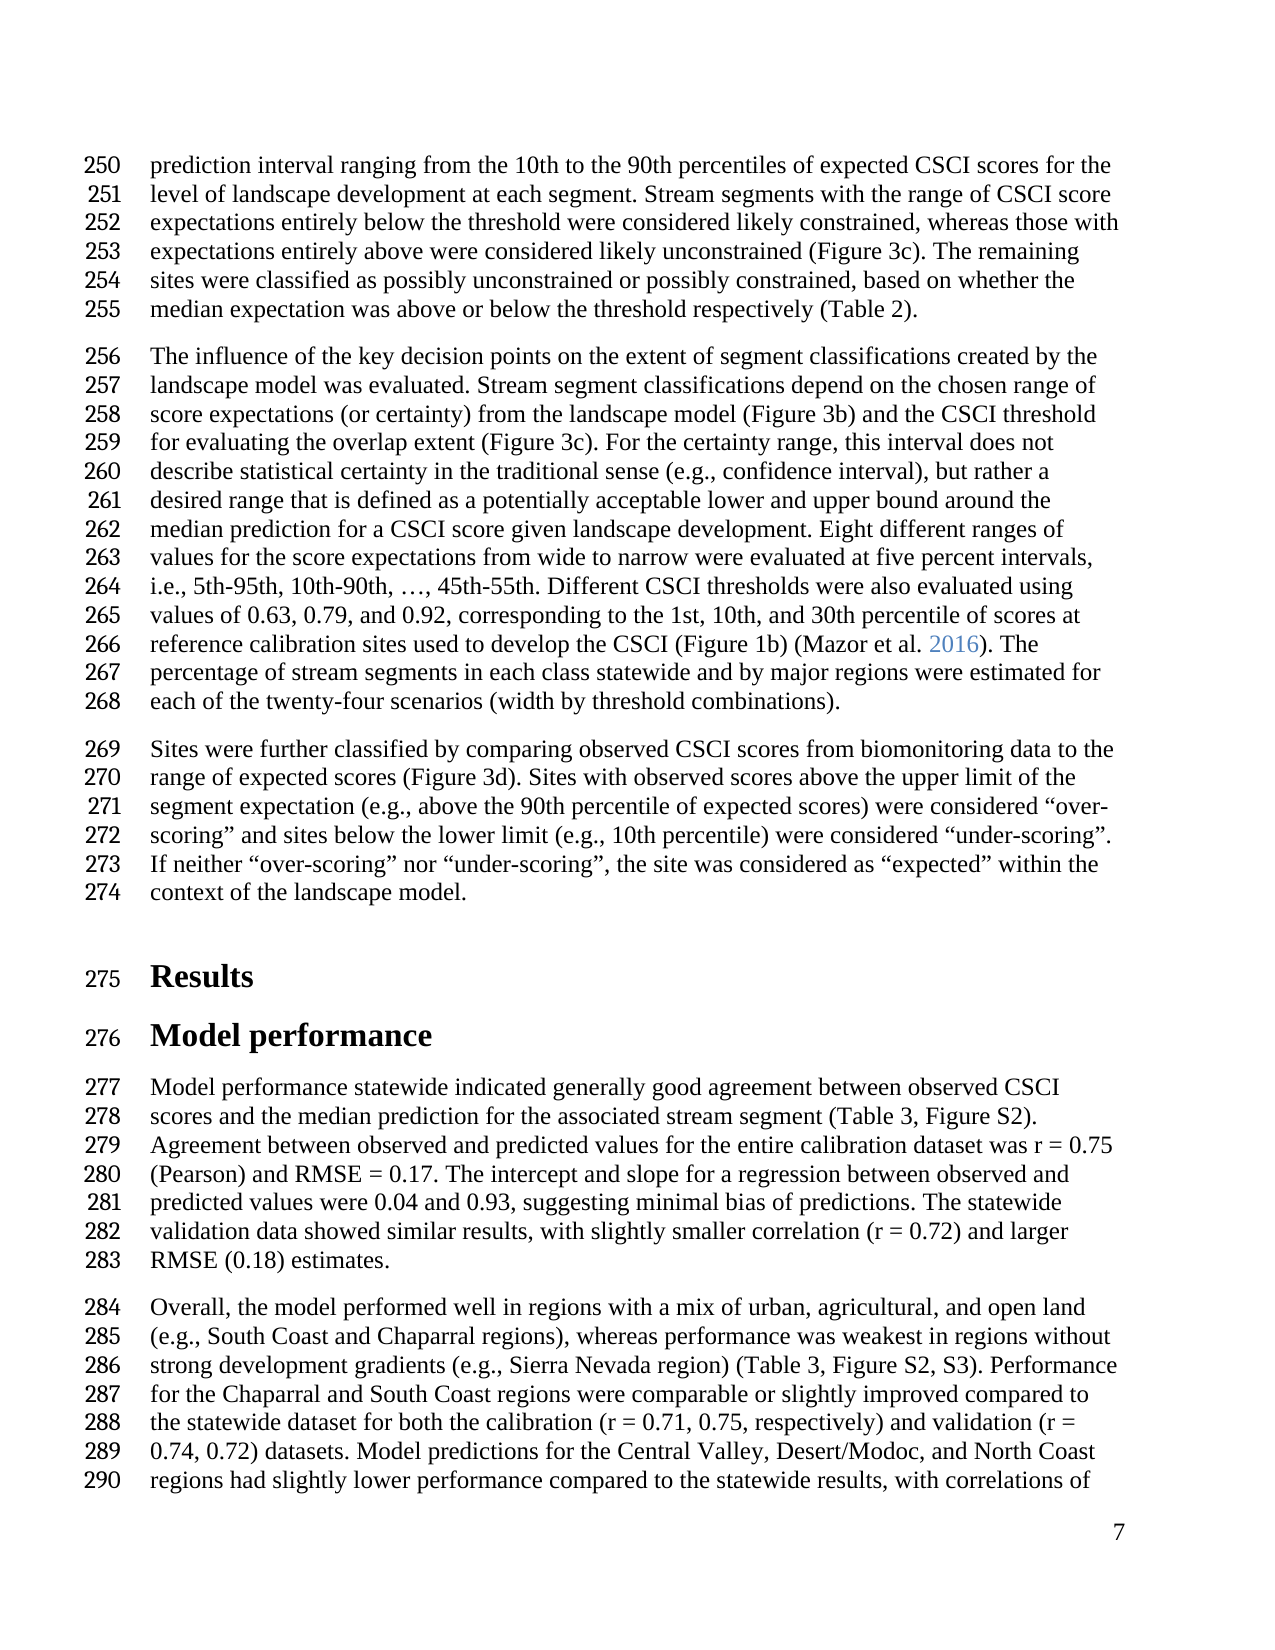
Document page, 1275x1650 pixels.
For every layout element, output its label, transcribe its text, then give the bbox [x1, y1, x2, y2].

text The influence of the key decision points on the extent of segment classifications created by the landscape model was evaluated. Stream segment classifications depend on the chosen range of score expectations (or certainty) from the landscape model (Figure 3b) and the CSCI threshold for evaluating the overlap extent (Figure 3c). For the certainty range, this interval does not describe statistical certainty in the traditional sense (e.g., confidence interval), but rather a desired range that is defined as a potentially acceptable lower and upper bound around the median prediction for a CSCI score given landscape development. Eight different ranges of values for the score expectations from wide to narrow were evaluated at five percent intervals, i.e., 5th-95th, 10th-90th, …, 45th-55th. Different CSCI thresholds were also evaluated using values of 0.63, 0.79, and 0.92, corresponding to the 1st, 10th, and 30th percentile of scores at reference calibration sites used to develop the CSCI (Figure 1b) (Mazor et al. 2016). The percentage of stream segments in each class statewide and by major regions were estimated for each of the twenty-four scenarios (width by threshold combinations). [150, 341, 1125, 715]
subtitle Model performance [150, 1015, 1125, 1054]
text Model performance statewide indicated generally good agreement between observed CSCI scores and the median prediction for the associated stream segment (Table 3, Figure S2). Agreement between observed and predicted values for the entire calibration dataset was r = 0.75 (Pearson) and RMSE = 0.17. The intercept and slope for a regression between observed and predicted values were 0.04 and 0.93, suggesting minimal bias of predictions. The statewide validation data showed similar results, with slightly smaller correlation (r = 0.72) and larger RMSE (0.18) estimates. [150, 1072, 1125, 1274]
subtitle Results [150, 956, 1125, 994]
text Sites were further classified by comparing observed CSCI scores from biomonitoring data to the range of expected scores (Figure 3d). Sites with observed scores above the upper limit of the segment expectation (e.g., above the 90th percentile of expected scores) were considered “over-scoring” and sites below the lower limit (e.g., 10th percentile) were considered “under-scoring”. If neither “over-scoring” nor “under-scoring”, the site was considered as “expected” within the context of the landscape model. [150, 734, 1125, 906]
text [150, 1292, 1125, 1494]
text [150, 150, 1125, 322]
